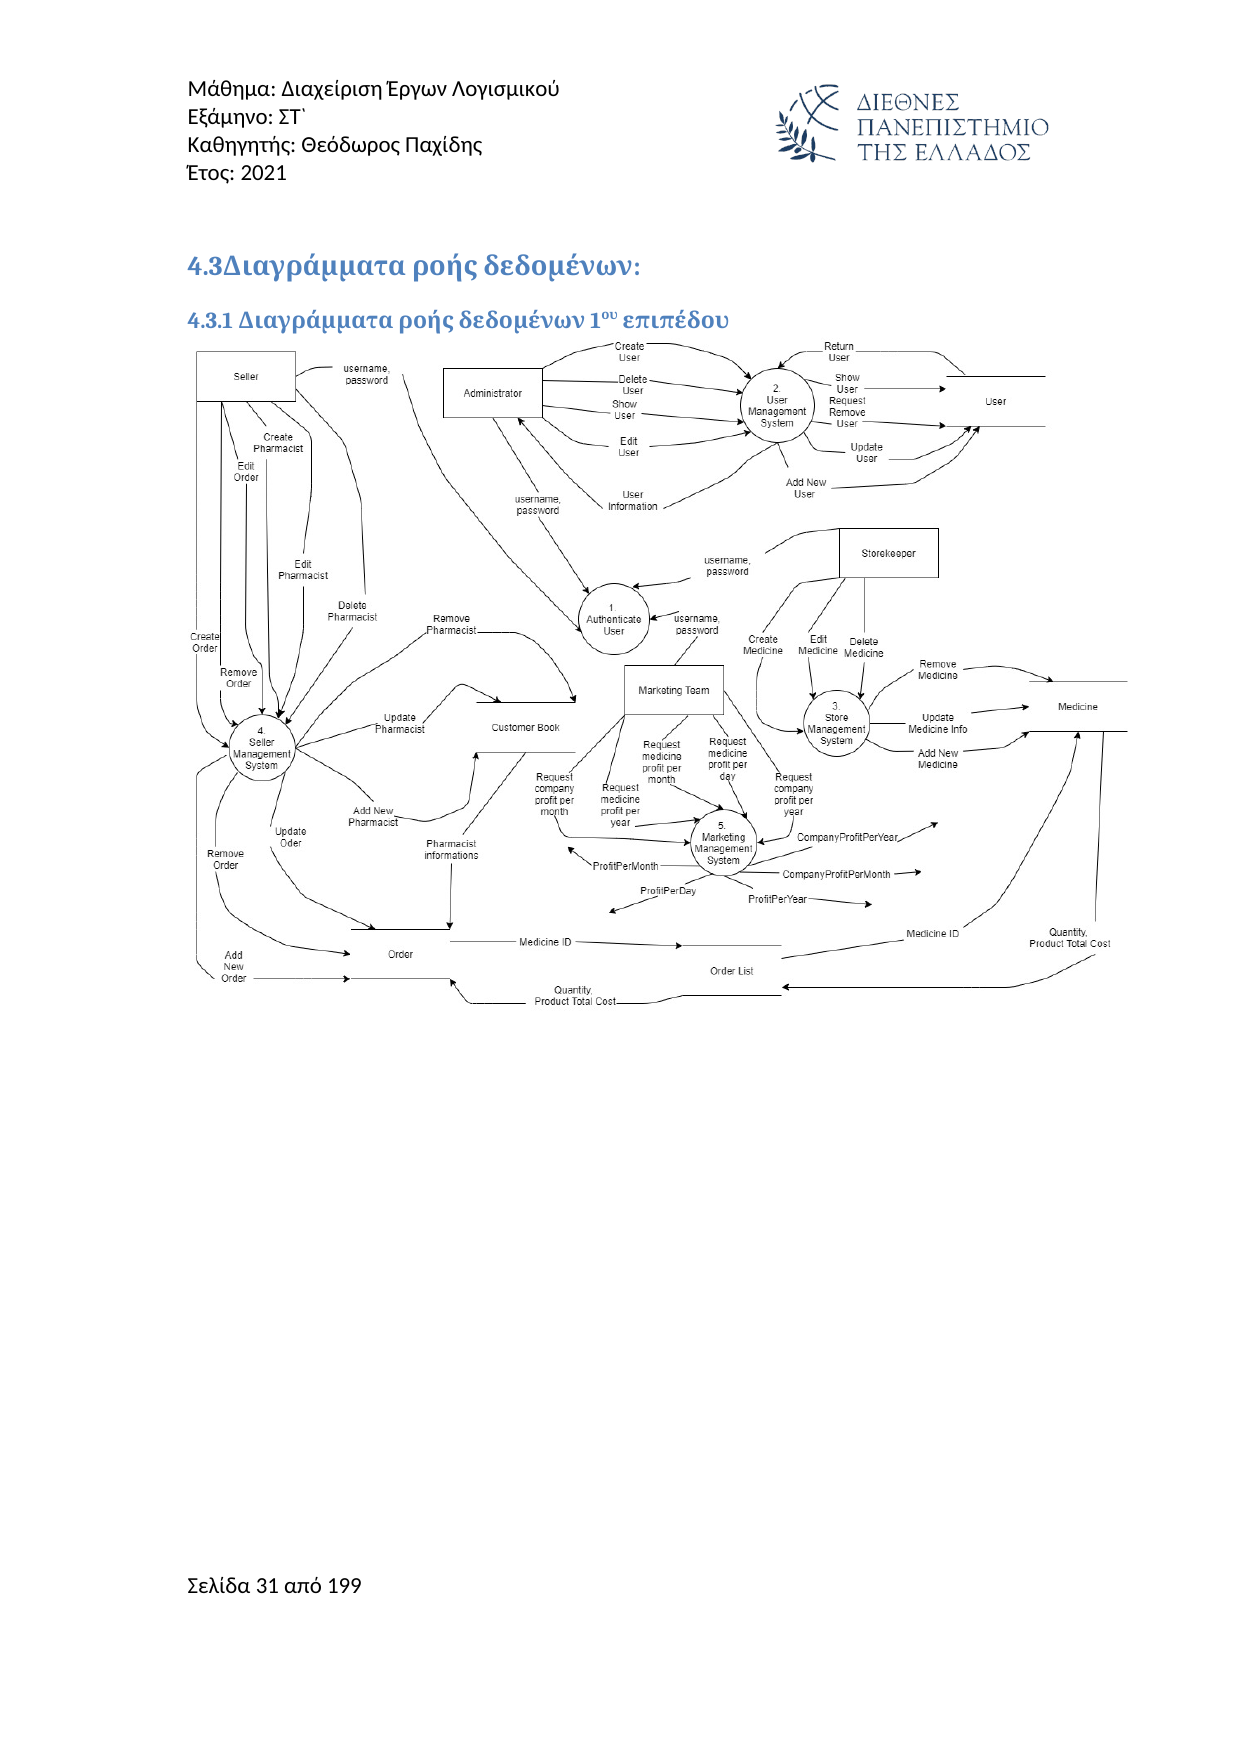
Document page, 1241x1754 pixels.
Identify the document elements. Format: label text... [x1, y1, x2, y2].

picture [187, 337, 1128, 1012]
subtitle 4.3Διαγράμματα ροής δεδομένων: [187, 251, 1053, 282]
picture [752, 73, 1073, 174]
subtitle 4.3.1 Διαγράμματα ροής δεδομένων 1ου επιπέδου [187, 308, 1053, 334]
